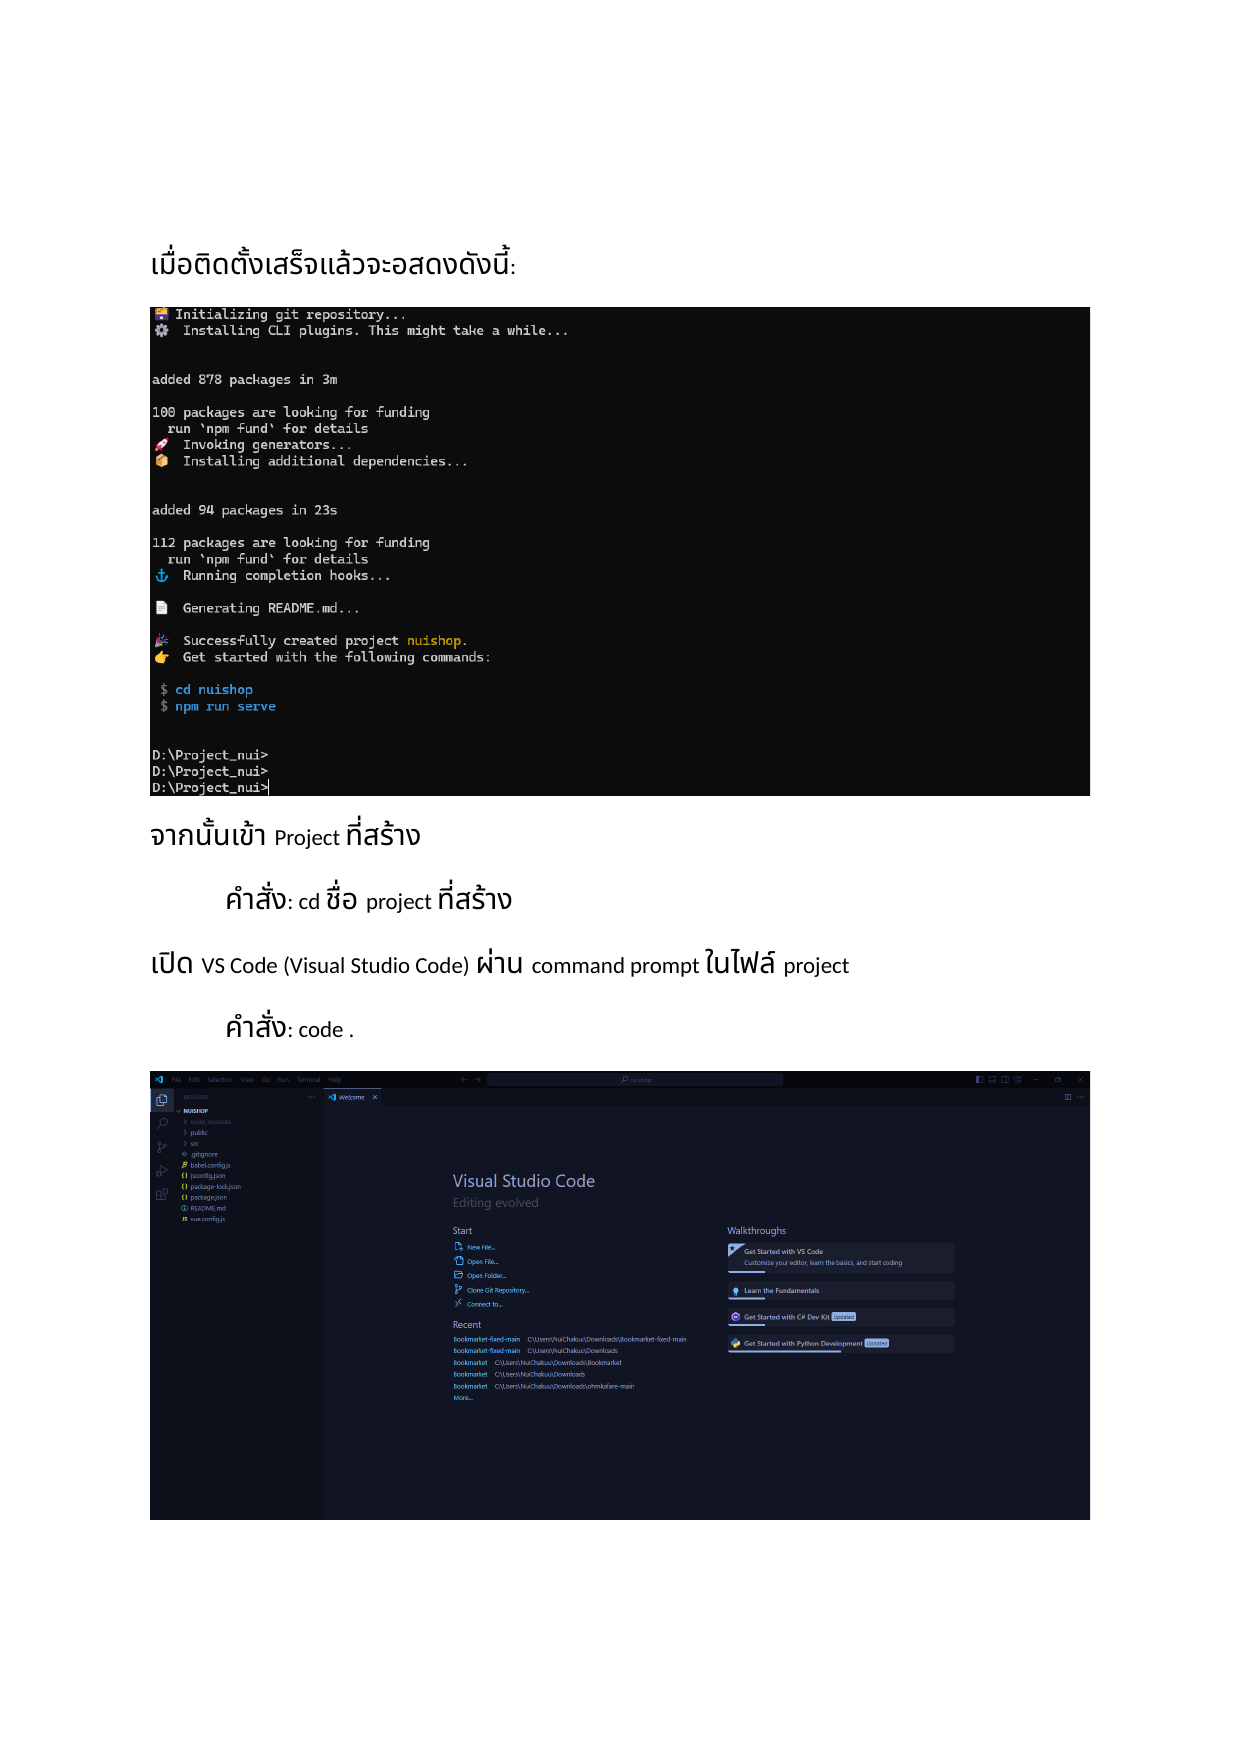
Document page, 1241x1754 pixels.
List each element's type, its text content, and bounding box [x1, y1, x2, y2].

text เปิด VS Code (Visual Studio Code) ผ่าน command prompt ในไฟล์ project [150, 943, 1090, 987]
text เมื่อติดตั้งเสร็จแล้วจะอสดงดังนี้: [150, 244, 1090, 288]
text จากนั้นเข้า Project ที่สร้าง [150, 814, 1090, 858]
picture [150, 307, 1091, 796]
text คำสั่ง: code . [150, 1007, 1090, 1051]
picture [150, 1071, 1091, 1520]
text คำสั่ง: cd ชื่อ project ที่สร้าง [150, 879, 1090, 923]
